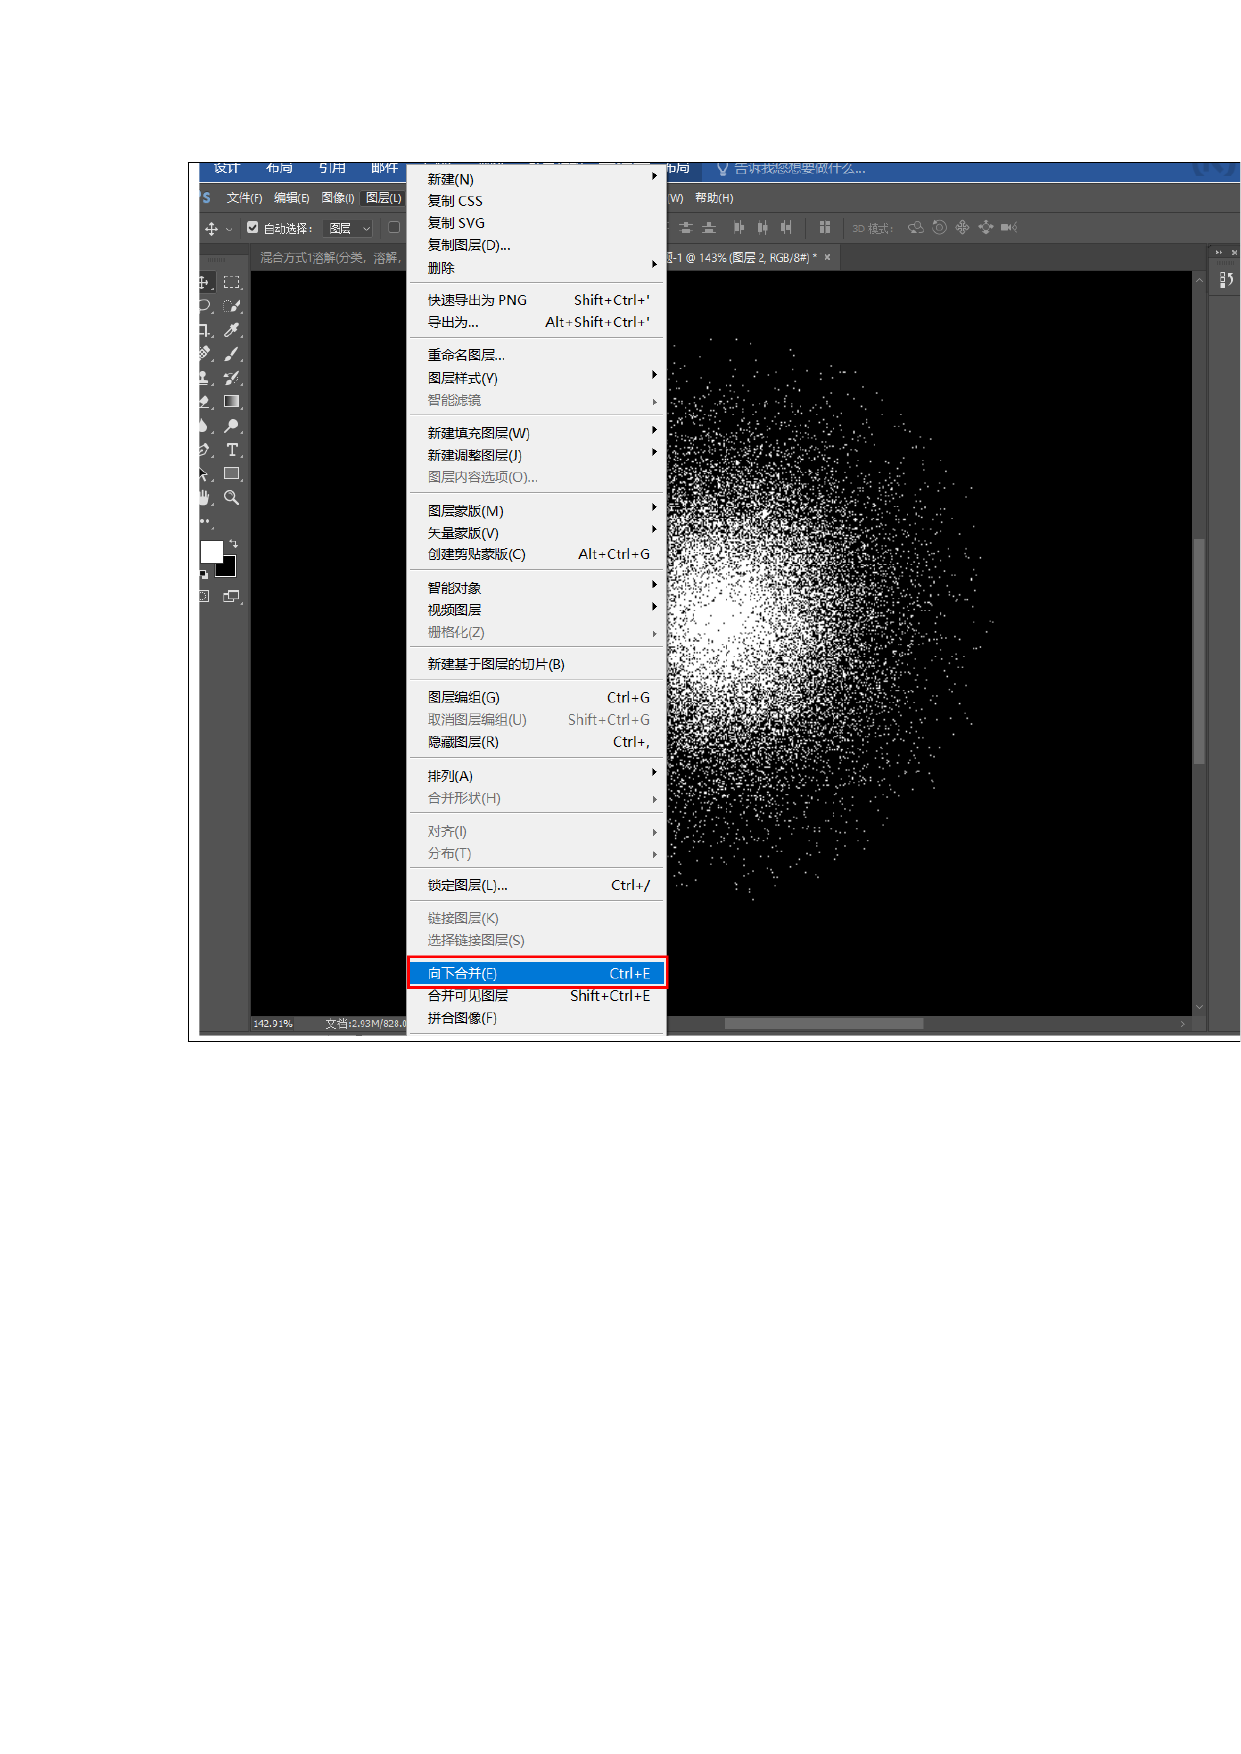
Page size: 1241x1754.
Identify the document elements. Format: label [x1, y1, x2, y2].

table_header [189, 163, 1240, 1041]
picture [199, 163, 1241, 1036]
